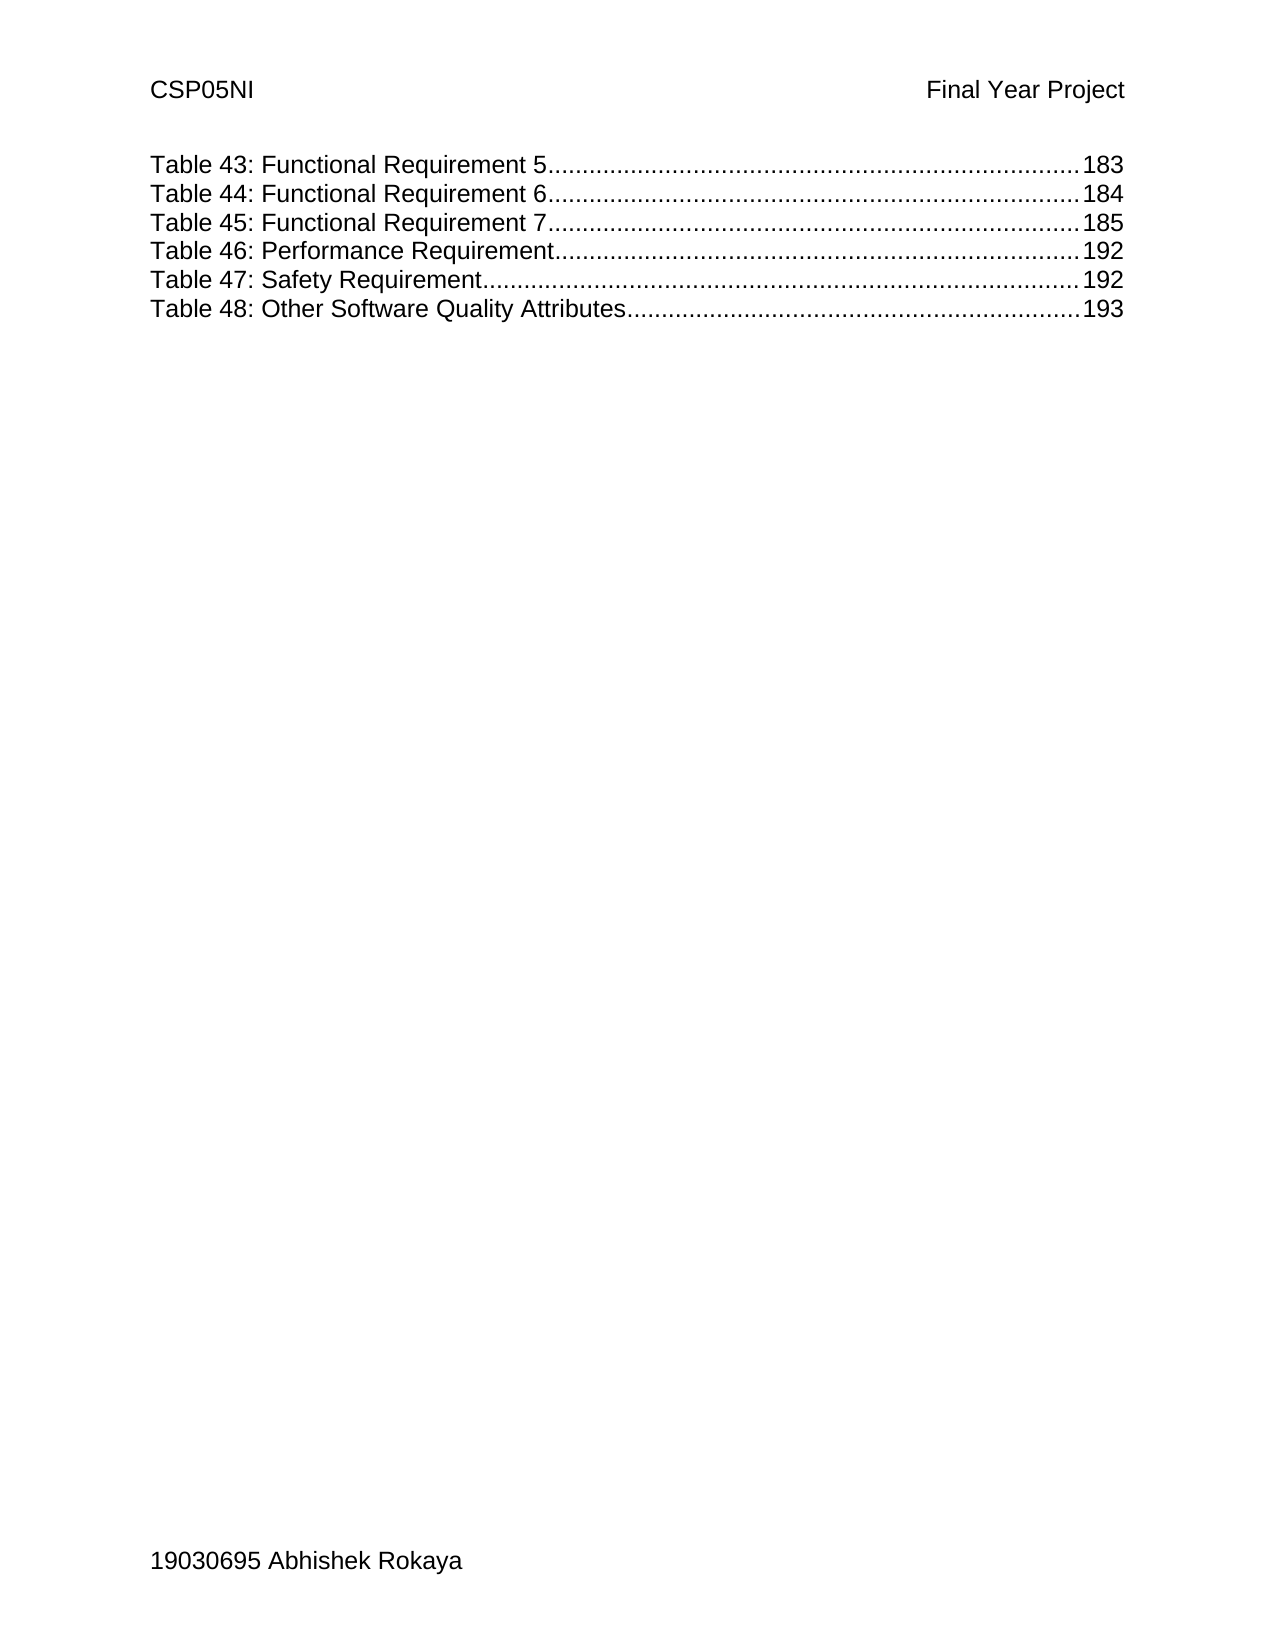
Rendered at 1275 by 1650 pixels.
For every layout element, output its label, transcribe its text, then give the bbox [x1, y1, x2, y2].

text Table 45: Functional Requirement 7 185 [150, 207, 1125, 236]
text Table 47: Safety Requirement 192 [150, 265, 1125, 294]
text Table 46: Performance Requirement 192 [150, 236, 1125, 265]
text Table 43: Functional Requirement 5 183 [150, 150, 1125, 179]
text Table 44: Functional Requirement 6 184 [150, 179, 1125, 207]
text Table 48: Other Software Quality Attributes 193 [150, 294, 1125, 322]
